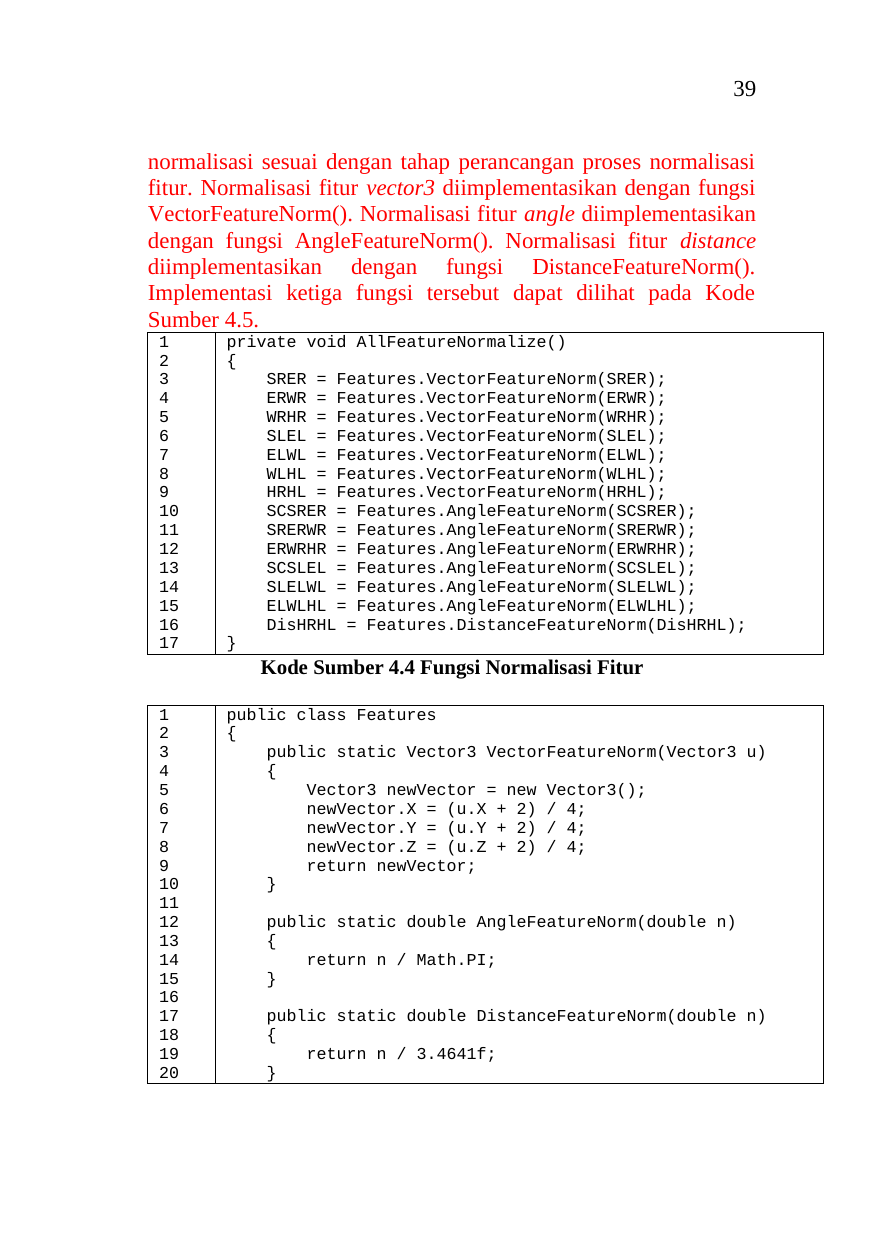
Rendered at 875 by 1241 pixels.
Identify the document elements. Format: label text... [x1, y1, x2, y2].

list Kode Sumber 4.4 Fungsi Normalisasi Fitur [148, 655, 756, 679]
table_header 1 2 3 4 5 6 7 8 9 10 11 12 13 14 15 16 17 [148, 333, 215, 654]
table_header 1 2 3 4 5 6 7 8 9 10 11 12 13 14 15 16 17 18 19 20 21 [148, 706, 215, 1083]
table_header private void AllFeatureNormalize() { SRER = Features.VectorFeatureNorm(SRER); ERWR = Features.VectorFeatureNorm(ERWR); WRHR = Features.VectorFeatureNorm(WRHR); SLEL = Features.VectorFeatureNorm(SLEL); ELWL = Features.VectorFeatureNorm(ELWL); WLHL = Features.VectorFeatureNorm(WLHL); HRHL = Features.VectorFeatureNorm(HRHL); SCSRER = Features.AngleFeatureNorm(SCSRER); SRERWR = Features.AngleFeatureNorm(SRERWR); ERWRHR = Features.AngleFeatureNorm(ERWRHR); SCSLEL = Features.AngleFeatureNorm(SCSLEL); SLELWL = Features.AngleFeatureNorm(SLELWL); ELWLHL = Features.AngleFeatureNorm(ELWLHL); DisHRHL = Features.DistanceFeatureNorm(DisHRHL); } [216, 333, 823, 654]
